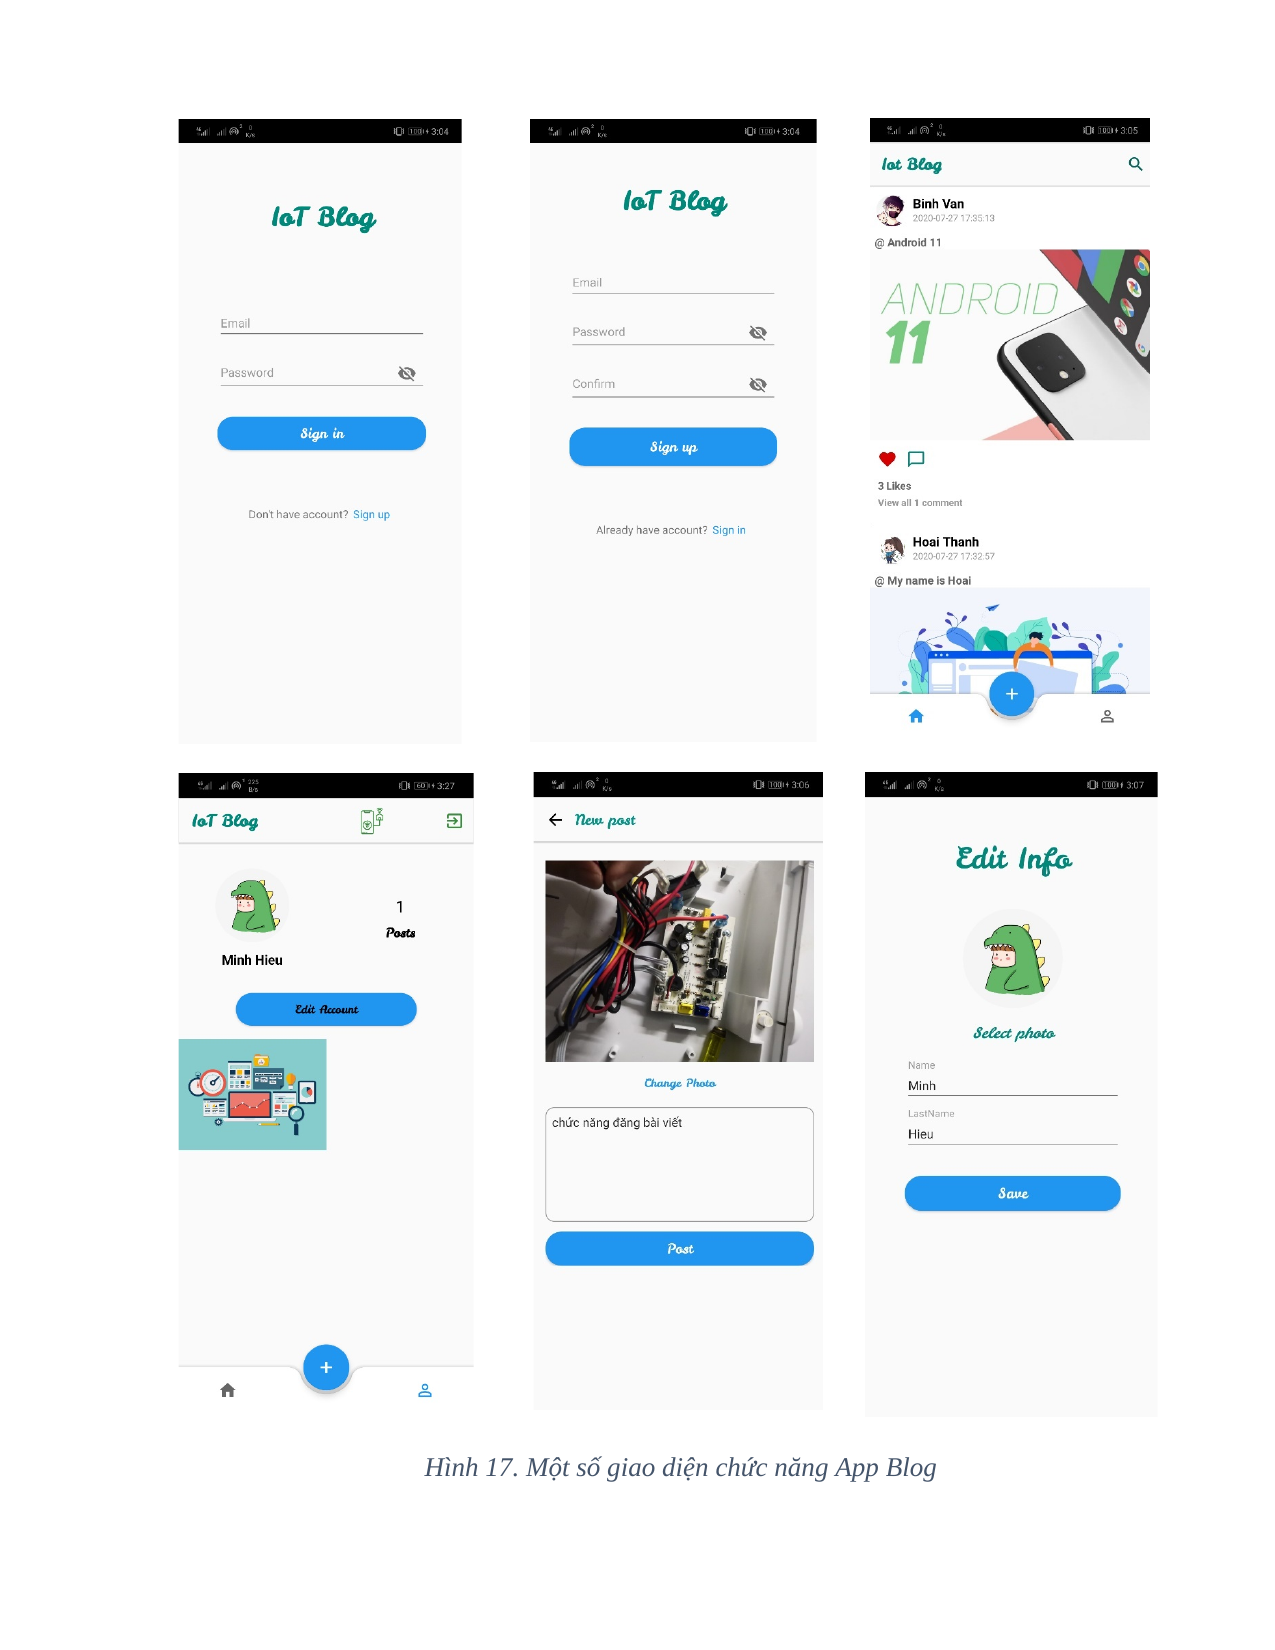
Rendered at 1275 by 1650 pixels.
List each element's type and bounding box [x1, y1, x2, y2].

picture [530, 119, 817, 742]
picture [177, 119, 462, 742]
picture [532, 772, 823, 1406]
picture [178, 773, 474, 1413]
picture [863, 772, 1158, 1413]
picture [868, 118, 1150, 734]
